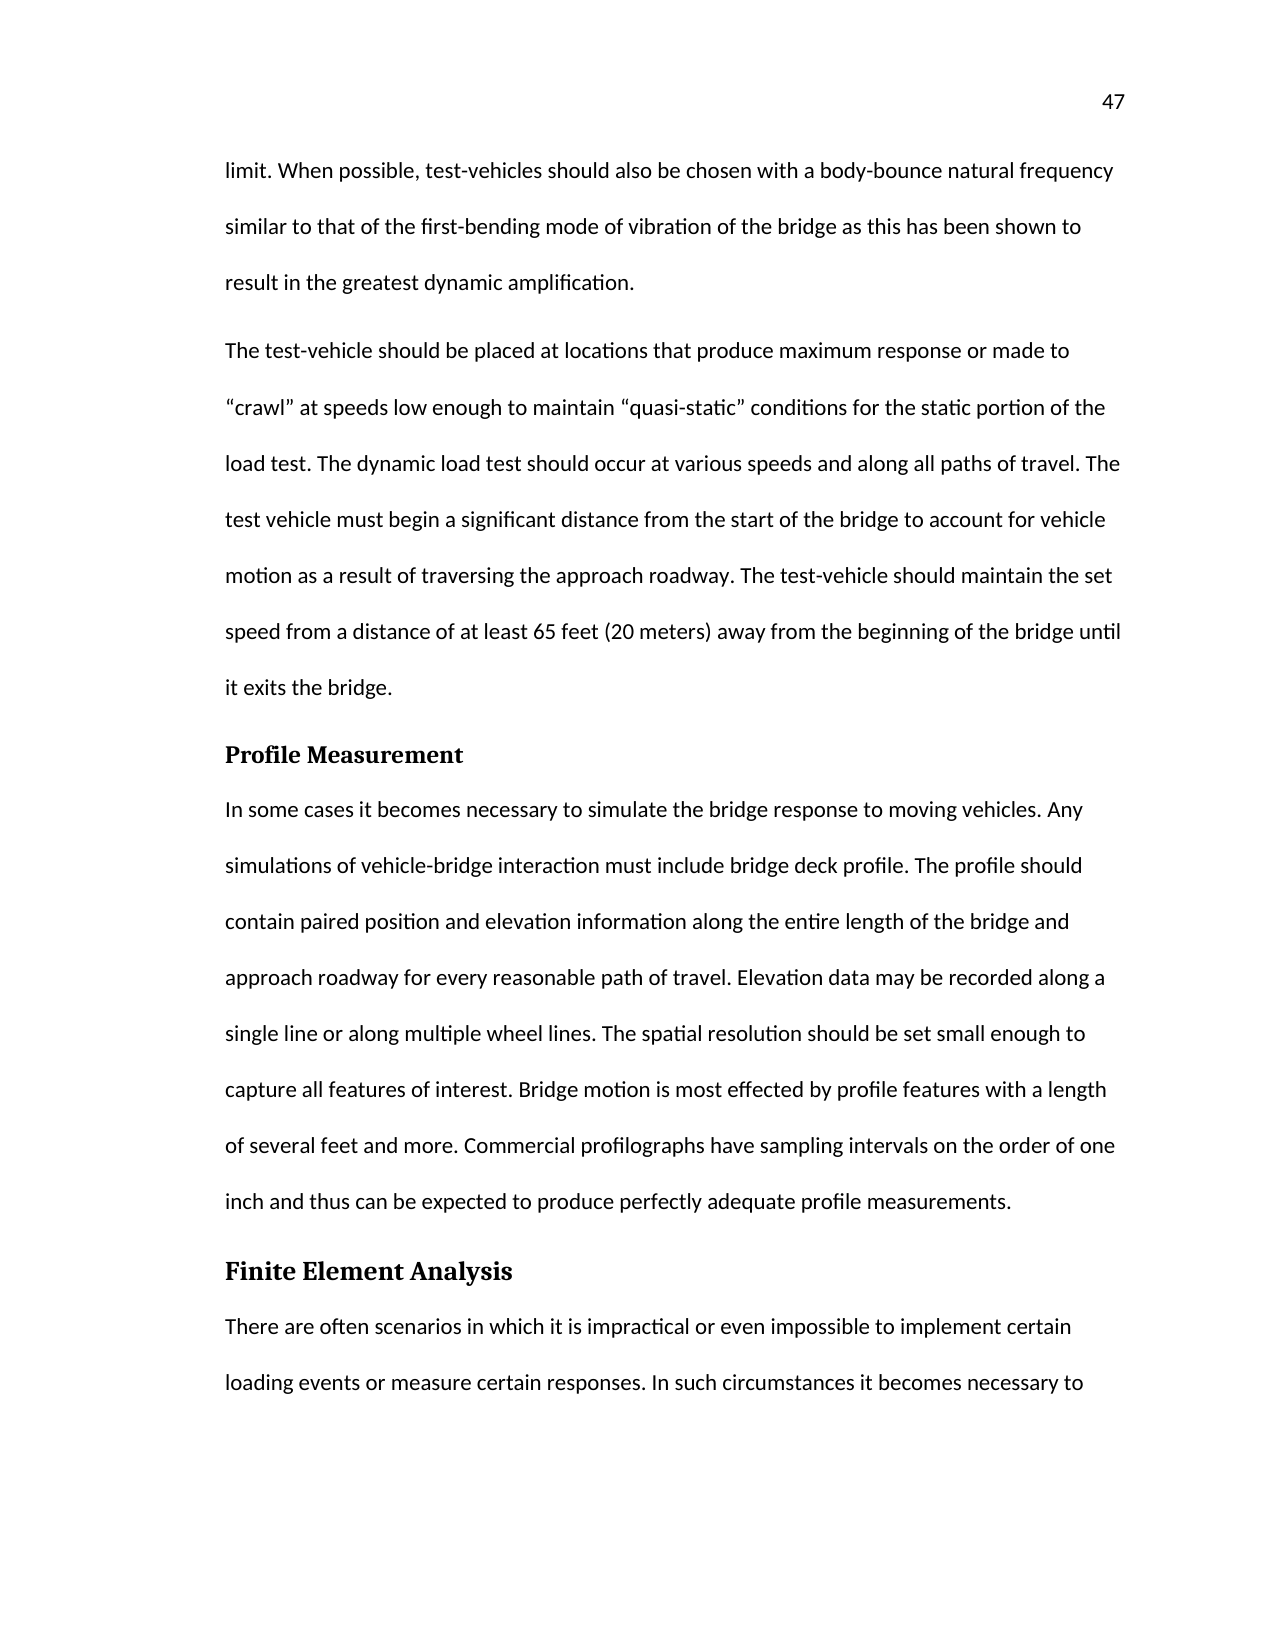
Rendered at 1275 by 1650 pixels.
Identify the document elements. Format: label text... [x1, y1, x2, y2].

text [225, 156, 1125, 296]
subtitle Finite Element Analysis [225, 1256, 1125, 1287]
text In some cases it becomes necessary to simulate the bridge response to moving vehicles. Any simulations of vehicle-bridge interaction must include bridge deck profile. The profile should contain paired position and elevation information along the entire length of the bridge and approach roadway for every reasonable path of travel. Elevation data may be recorded along a single line or along multiple wheel lines. The spatial resolution should be set small enough to capture all features of interest. Bridge motion is most effected by profile features with a length of several feet and more. Commercial profilographs have sampling intervals on the order of one inch and thus can be expected to produce perfectly adequate profile measurements. [225, 795, 1125, 1216]
text The test-vehicle should be placed at locations that produce maximum response or made to “crawl” at speeds low enough to maintain “quasi-static” conditions for the static portion of the load test. The dynamic load test should occur at various speeds and along all paths of travel. The test vehicle must begin a significant distance from the start of the bridge to account for vehicle motion as a result of traversing the approach roadway. The test-vehicle should maintain the set speed from a distance of at least 65 feet (20 meters) away from the beginning of the bridge until it exits the bridge. [225, 337, 1125, 701]
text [225, 1312, 1125, 1396]
subtitle Profile Measurement [225, 741, 1125, 770]
